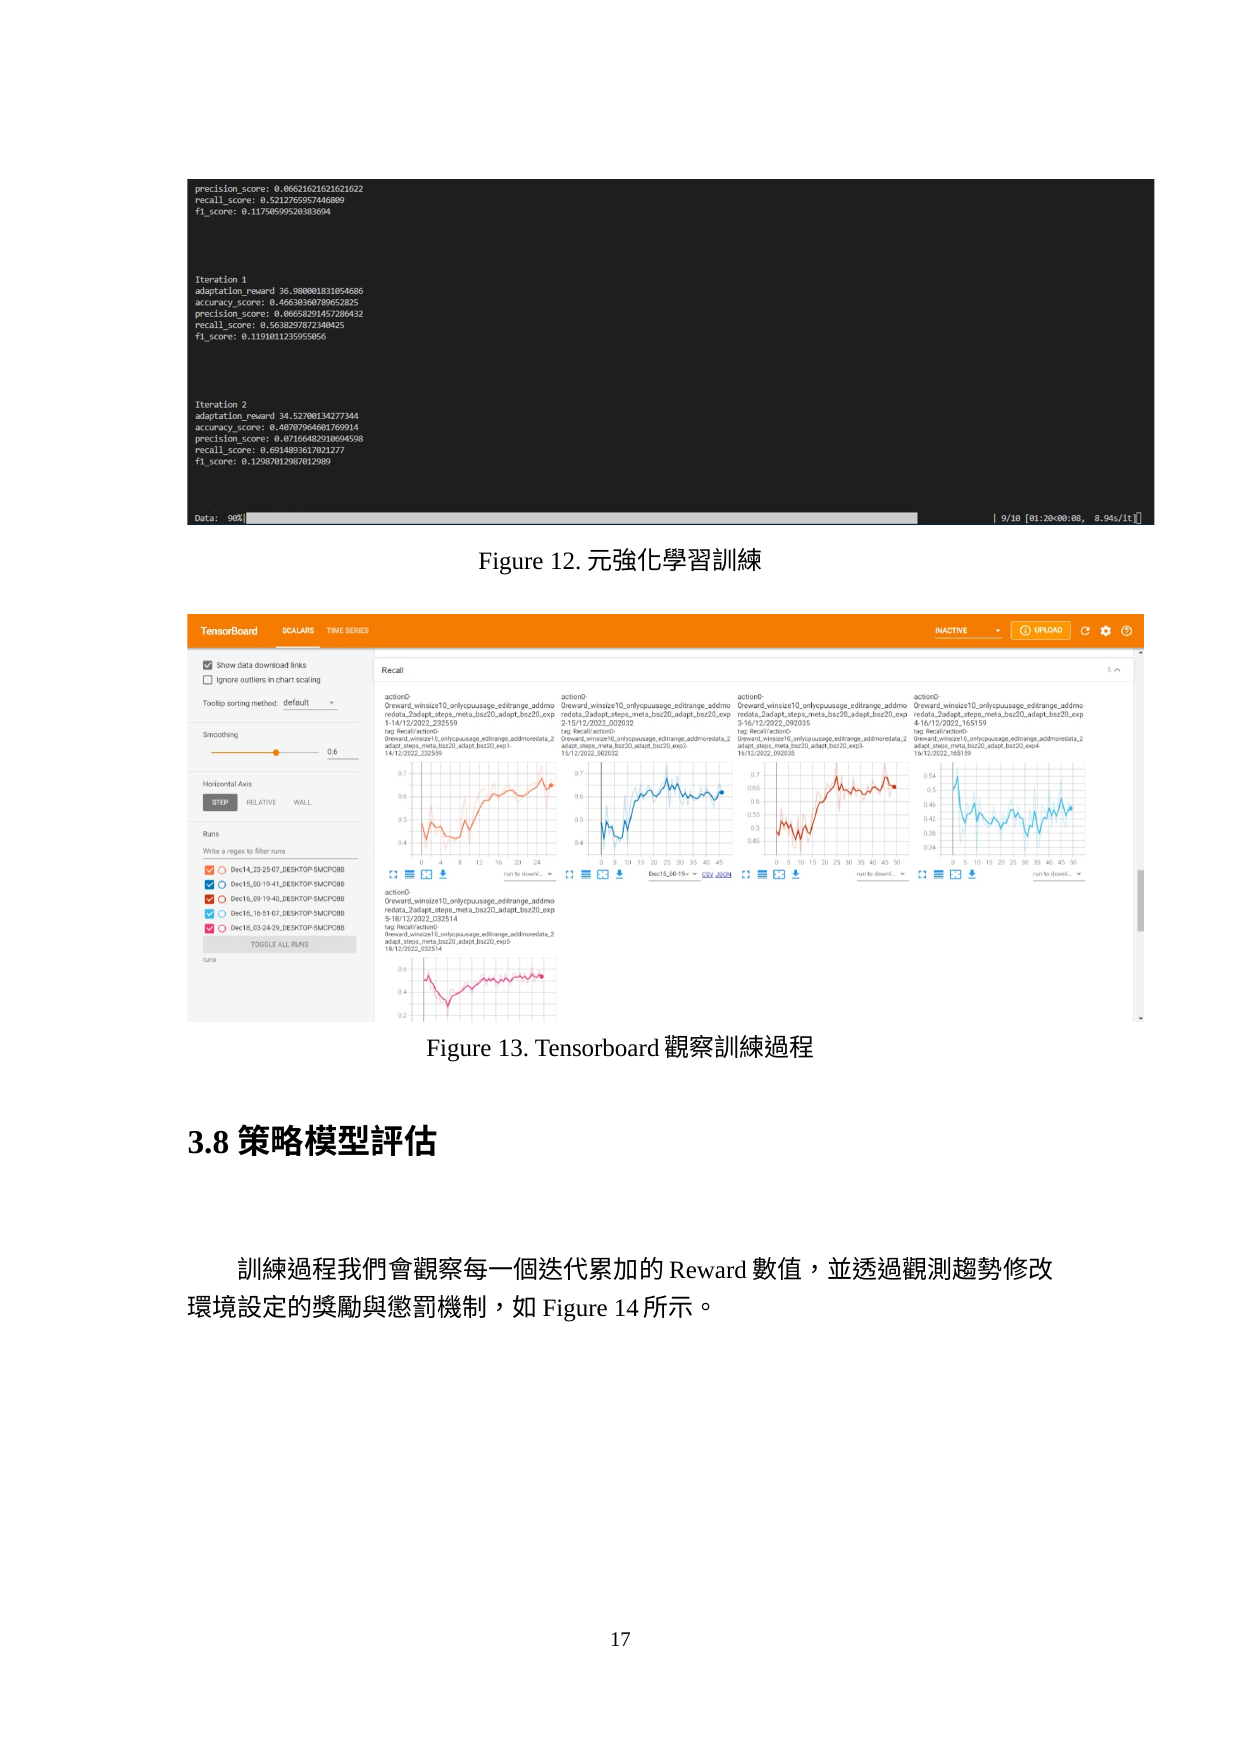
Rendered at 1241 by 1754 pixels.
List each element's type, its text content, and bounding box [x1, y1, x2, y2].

subtitle 3.8 策略模型評估 [187, 1102, 1053, 1177]
text Figure 12. 元強化學習訓練 [187, 539, 1053, 577]
picture [187, 179, 1155, 525]
text Figure 13. Tensorboard觀察訓練過程 [187, 1027, 1053, 1064]
picture [187, 614, 1144, 1022]
text 訓練過程我們會觀察每一個迭代累加的Reward數值，並透過觀測趨勢修改環境設定的獎勵與懲罰機制，如Figure 14所示。 [187, 1249, 1053, 1324]
